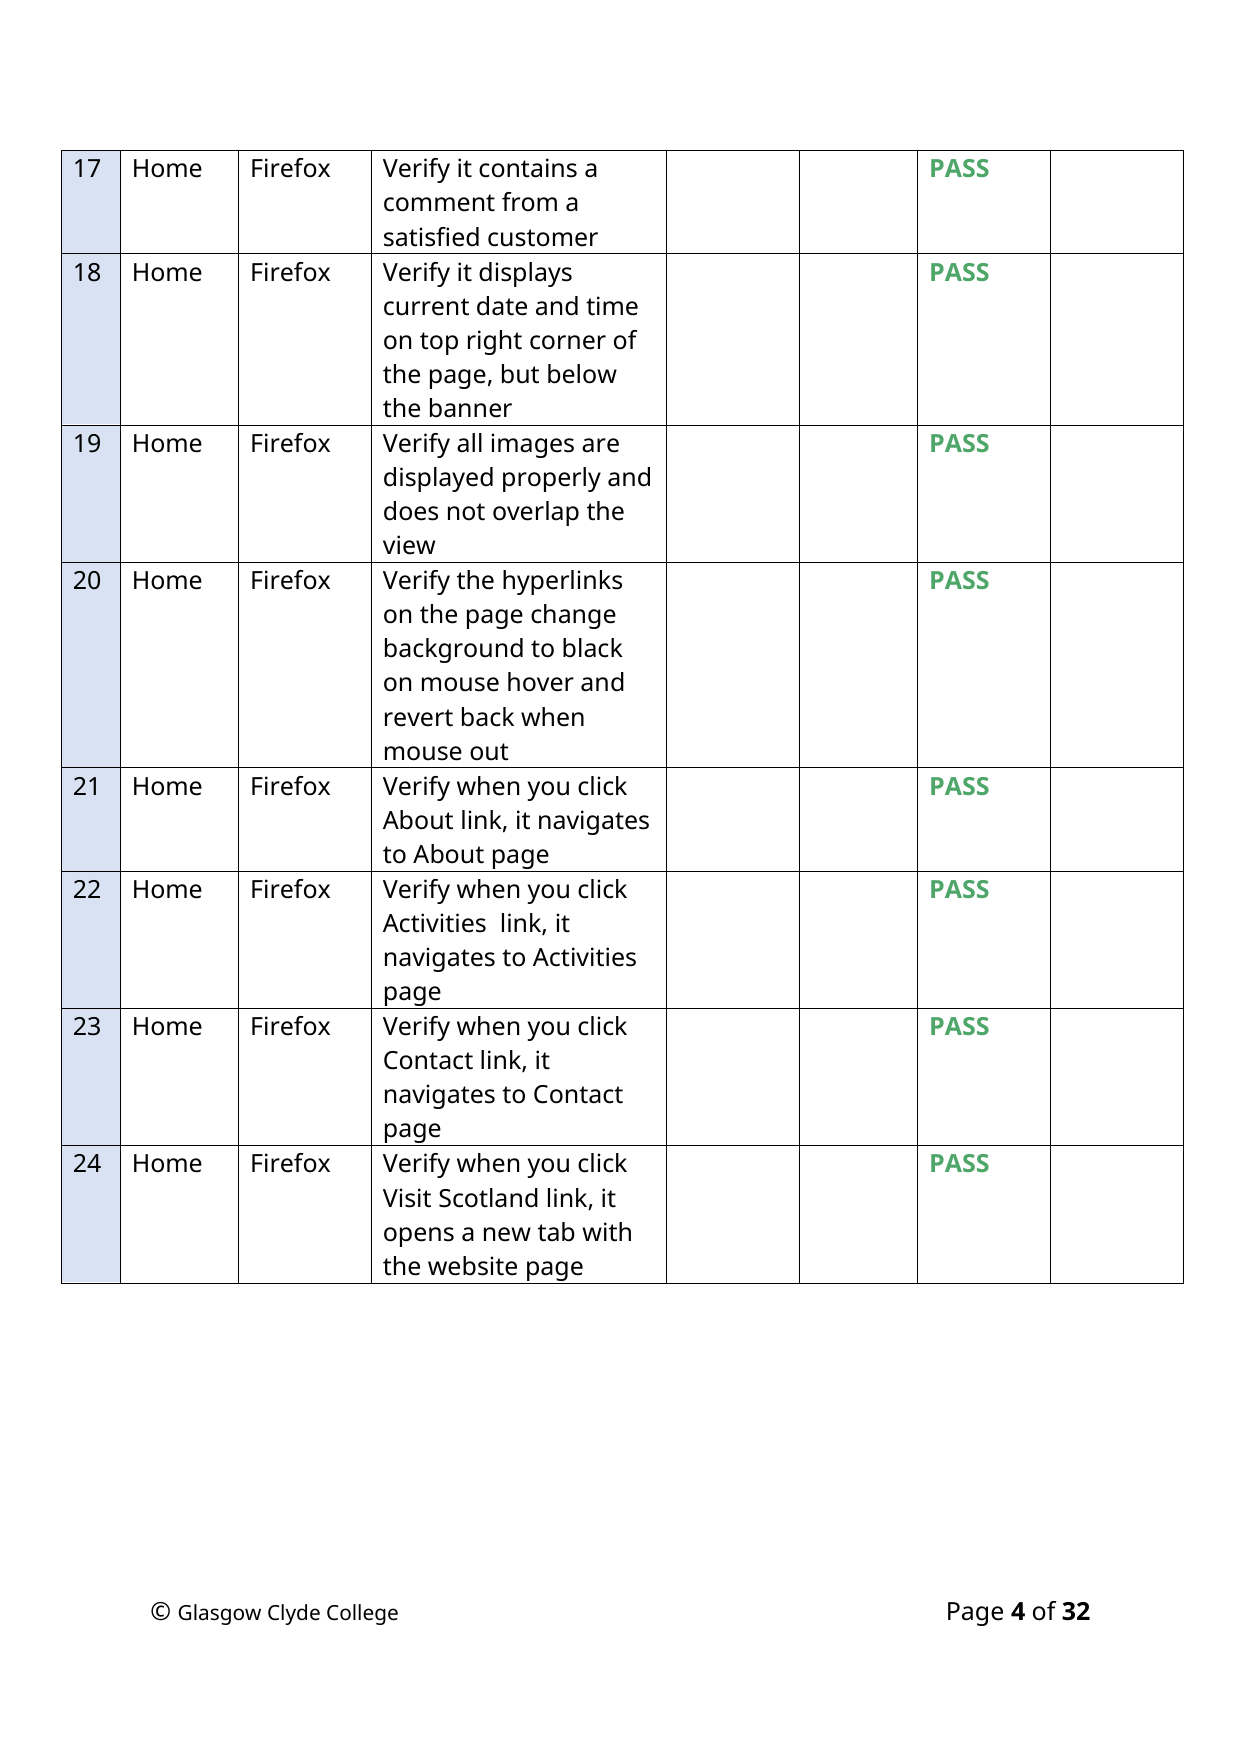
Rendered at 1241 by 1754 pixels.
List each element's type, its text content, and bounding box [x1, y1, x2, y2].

table_cell [800, 1146, 917, 1282]
table_cell [667, 426, 799, 562]
table_cell PASS [918, 1146, 1050, 1282]
table_cell Home [121, 768, 238, 871]
table_cell 19 [62, 426, 120, 562]
table_cell Verify it contains a comment from a satisfied customer [372, 151, 666, 253]
table_cell [800, 563, 917, 767]
table_cell [800, 872, 917, 1008]
table_cell Firefox [239, 1146, 371, 1282]
table_cell [667, 151, 799, 253]
table_cell [667, 563, 799, 767]
table_cell [800, 151, 917, 253]
table_cell [1051, 151, 1183, 253]
table_cell Firefox [239, 563, 371, 767]
table_cell Home [121, 426, 238, 562]
table_cell [800, 254, 917, 424]
table_cell PASS [918, 768, 1050, 871]
table_cell Verify when you click Visit Scotland link, it opens a new tab with the website page [372, 1146, 666, 1282]
table_cell Home [121, 151, 238, 253]
table_cell Verify when you click Activities link, it navigates to Activities page [372, 872, 666, 1008]
table_cell Firefox [239, 872, 371, 1008]
table_cell [1051, 872, 1183, 1008]
table_cell 18 [62, 254, 120, 424]
table_cell [1051, 1009, 1183, 1145]
table_cell [800, 1009, 917, 1145]
table_cell [667, 768, 799, 871]
table_cell [667, 872, 799, 1008]
table_cell Home [121, 1146, 238, 1282]
table_cell Firefox [239, 1009, 371, 1145]
table_cell 21 [62, 768, 120, 871]
table_cell Firefox [239, 426, 371, 562]
table_cell 17 [62, 151, 120, 253]
table_cell Home [121, 563, 238, 767]
table_cell PASS [918, 426, 1050, 562]
table_cell [800, 768, 917, 871]
table_cell Verify the hyperlinks on the page change background to black on mouse hover and revert back when mouse out [372, 563, 666, 767]
table_cell 22 [62, 872, 120, 1008]
table_cell PASS [918, 254, 1050, 424]
table_cell 24 [62, 1146, 120, 1282]
table_cell [1051, 768, 1183, 871]
table_cell Verify it displays current date and time on top right corner of the page, but below the banner [372, 254, 666, 424]
table_cell PASS [918, 1009, 1050, 1145]
table_cell [1051, 563, 1183, 767]
table_cell Verify when you click About link, it navigates to About page [372, 768, 666, 871]
table_cell Home [121, 254, 238, 424]
table_cell [1051, 426, 1183, 562]
table_cell [667, 1146, 799, 1282]
table_cell 23 [62, 1009, 120, 1145]
table_cell Verify when you click Contact link, it navigates to Contact page [372, 1009, 666, 1145]
table_cell PASS [918, 563, 1050, 767]
table_cell Firefox [239, 254, 371, 424]
table_cell [667, 254, 799, 424]
table_cell Home [121, 872, 238, 1008]
table_cell Firefox [239, 151, 371, 253]
table_cell [800, 426, 917, 562]
table_cell Home [121, 1009, 238, 1145]
table_cell Firefox [239, 768, 371, 871]
table_cell PASS [918, 151, 1050, 253]
table_cell 20 [62, 563, 120, 767]
table_cell PASS [918, 872, 1050, 1008]
table_cell Verify all images are displayed properly and does not overlap the view [372, 426, 666, 562]
table_cell [667, 1009, 799, 1145]
table_cell [1051, 254, 1183, 424]
table_cell [1051, 1146, 1183, 1282]
